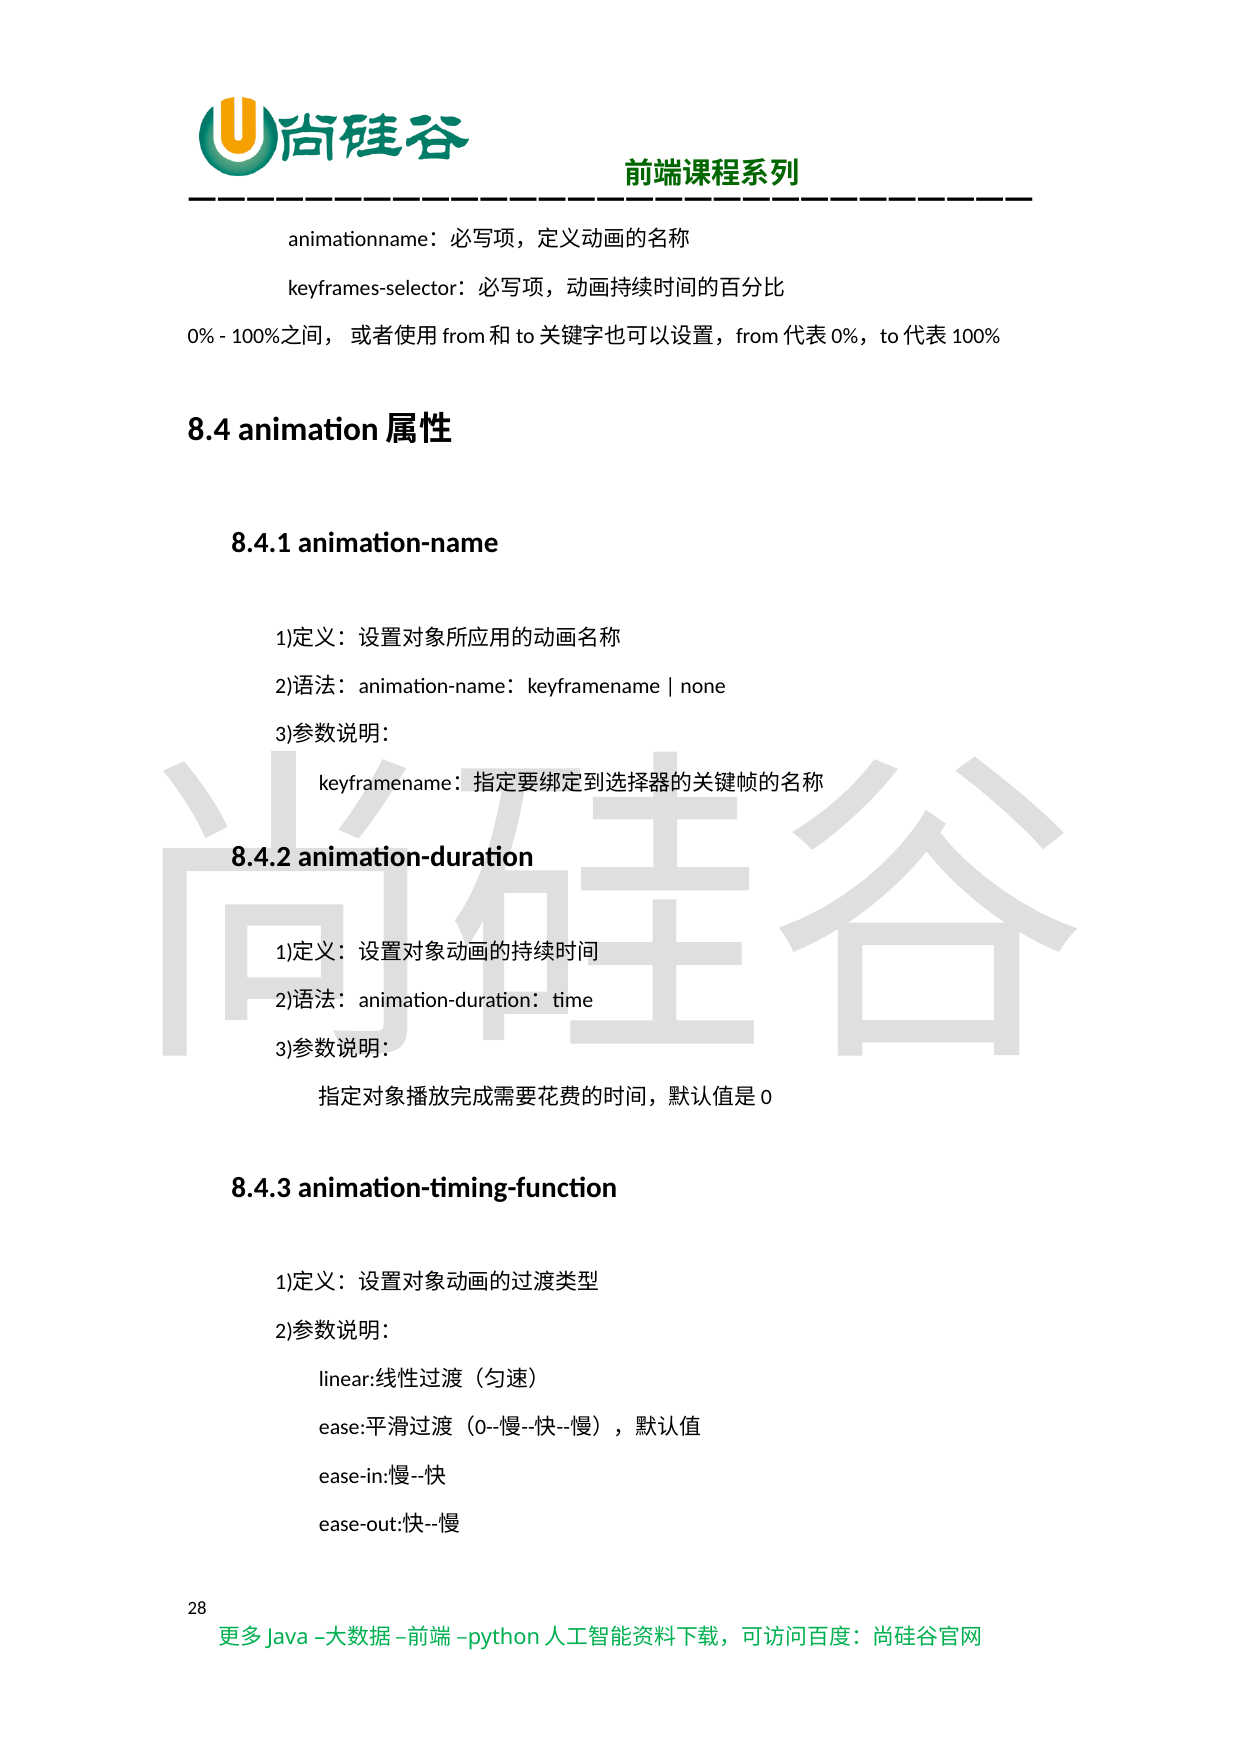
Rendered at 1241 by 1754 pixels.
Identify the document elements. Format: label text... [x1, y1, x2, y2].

subtitle 8.4.3 animation-timing-function [187, 1154, 1053, 1219]
text 3)参数说明： [231, 1030, 1053, 1063]
text 0% - 100%之间， 或者使用from和to关键字也可以设置，from代表0%，to代表100% [187, 318, 1053, 350]
text 2)语法：animation-name：keyframename | none [231, 667, 1053, 700]
text keyframename：指定要绑定到选择器的关键帧的名称 [275, 764, 1053, 797]
text 1)定义：设置对象所应用的动画名称 [231, 619, 1053, 652]
text 1)定义：设置对象动画的过渡类型 [231, 1264, 1053, 1296]
text animationname：必写项，定义动画的名称 [187, 221, 1053, 253]
text 3)参数说明： [231, 716, 1053, 748]
text ease-in:慢--快 [275, 1457, 1053, 1490]
text keyframes-selector：必写项，动画持续时间的百分比 [187, 269, 1053, 302]
subtitle 8.4 animation属性 [187, 393, 1053, 458]
text 2)语法：animation-duration：time [231, 982, 1053, 1014]
text linear:线性过渡（匀速） [275, 1361, 1053, 1393]
text 1)定义：设置对象动画的持续时间 [231, 934, 1053, 966]
text 指定对象播放完成需要花费的时间，默认值是0 [275, 1079, 1053, 1111]
picture [187, 88, 476, 184]
subtitle 8.4.2 animation-duration [187, 824, 1053, 889]
text ease:平滑过渡（0--慢--快--慢），默认值 [275, 1409, 1053, 1441]
subtitle 8.4.1 animation-name [187, 509, 1053, 574]
text 2)参数说明： [231, 1312, 1053, 1345]
text ease-out:快--慢 [275, 1506, 1053, 1538]
